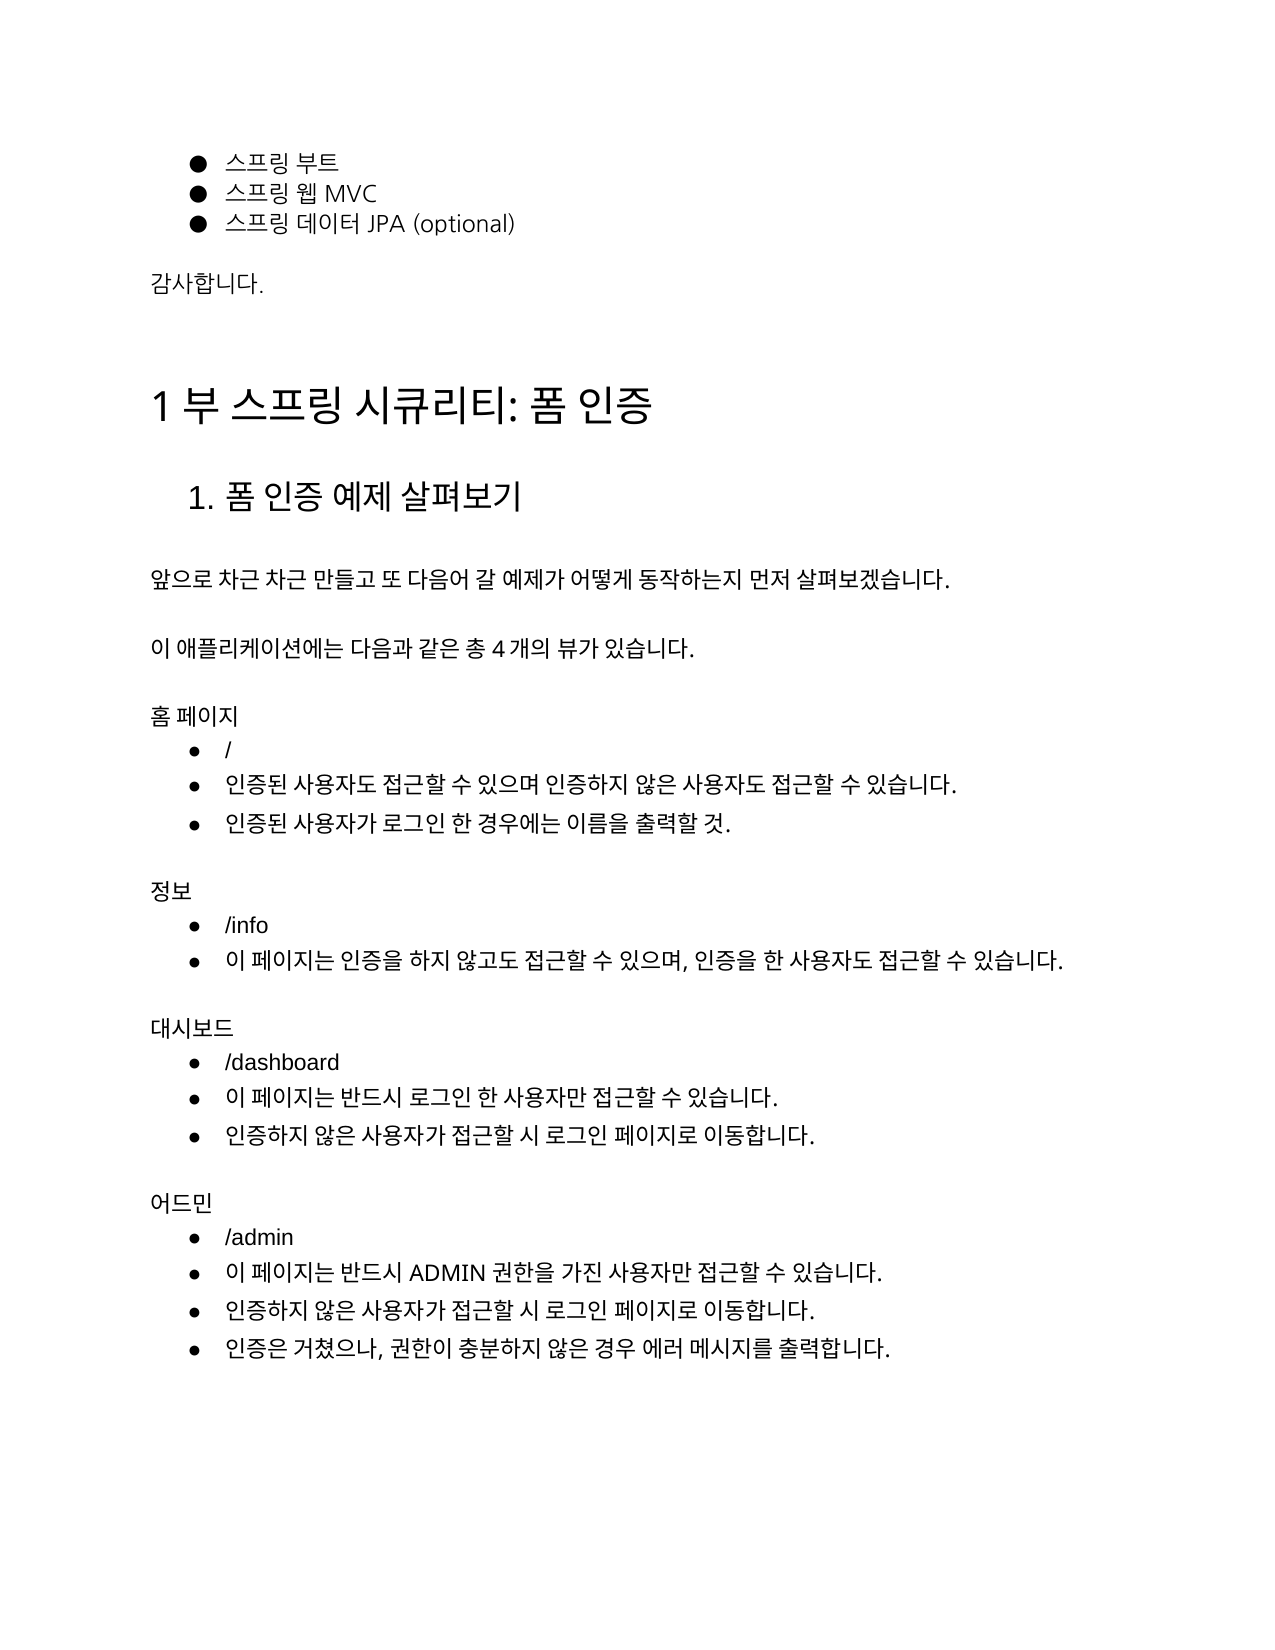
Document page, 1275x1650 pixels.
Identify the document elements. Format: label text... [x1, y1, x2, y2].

list 이 페이지는 인증을 하지 않고도 접근할 수 있으며, 인증을 한 사용자도 접근할 수 있습니다. [187, 942, 1125, 976]
list 스프링 데이터 JPA (optional) [187, 210, 1125, 237]
list 인증된 사용자도 접근할 수 있으며 인증하지 않은 사용자도 접근할 수 있습니다. [187, 767, 1125, 801]
list 인증하지 않은 사용자가 접근할 시 로그인 페이지로 이동합니다. [187, 1293, 1125, 1326]
subtitle 1부 스프링 시큐리티: 폼 인증 [150, 373, 1125, 433]
list /info [187, 912, 1125, 939]
text 대시보드 [150, 1011, 1125, 1044]
text 어드민 [150, 1186, 1125, 1219]
list 인증은 거쳤으나, 권한이 충분하지 않은 경우 에러 메시지를 출력합니다. [187, 1331, 1125, 1364]
text 감사합니다. [150, 271, 1125, 297]
list 이 페이지는 반드시 로그인 한 사용자만 접근할 수 있습니다. [187, 1079, 1125, 1113]
text 앞으로 차근 차근 만들고 또 다음어 갈 예제가 어떻게 동작하는지 먼저 살펴보겠습니다. [150, 562, 1125, 595]
text 홈 페이지 [150, 699, 1125, 732]
list /dashboard [187, 1049, 1125, 1076]
list 인증하지 않은 사용자가 접근할 시 로그인 페이지로 이동합니다. [187, 1118, 1125, 1151]
list 스프링 웹 MVC [187, 180, 1125, 207]
list 스프링 부트 [187, 150, 1125, 176]
list 이 페이지는 반드시 ADMIN 권한을 가진 사용자만 접근할 수 있습니다. [187, 1254, 1125, 1288]
text 이 애플리케이션에는 다음과 같은 총 4개의 뷰가 있습니다. [150, 630, 1125, 664]
list / [187, 737, 1125, 763]
text 정보 [150, 874, 1125, 907]
list 인증된 사용자가 로그인 한 경우에는 이름을 출력할 것. [187, 806, 1125, 839]
subtitle 폼 인증 예제 살펴보기 [187, 471, 1125, 519]
list /admin [187, 1224, 1125, 1251]
